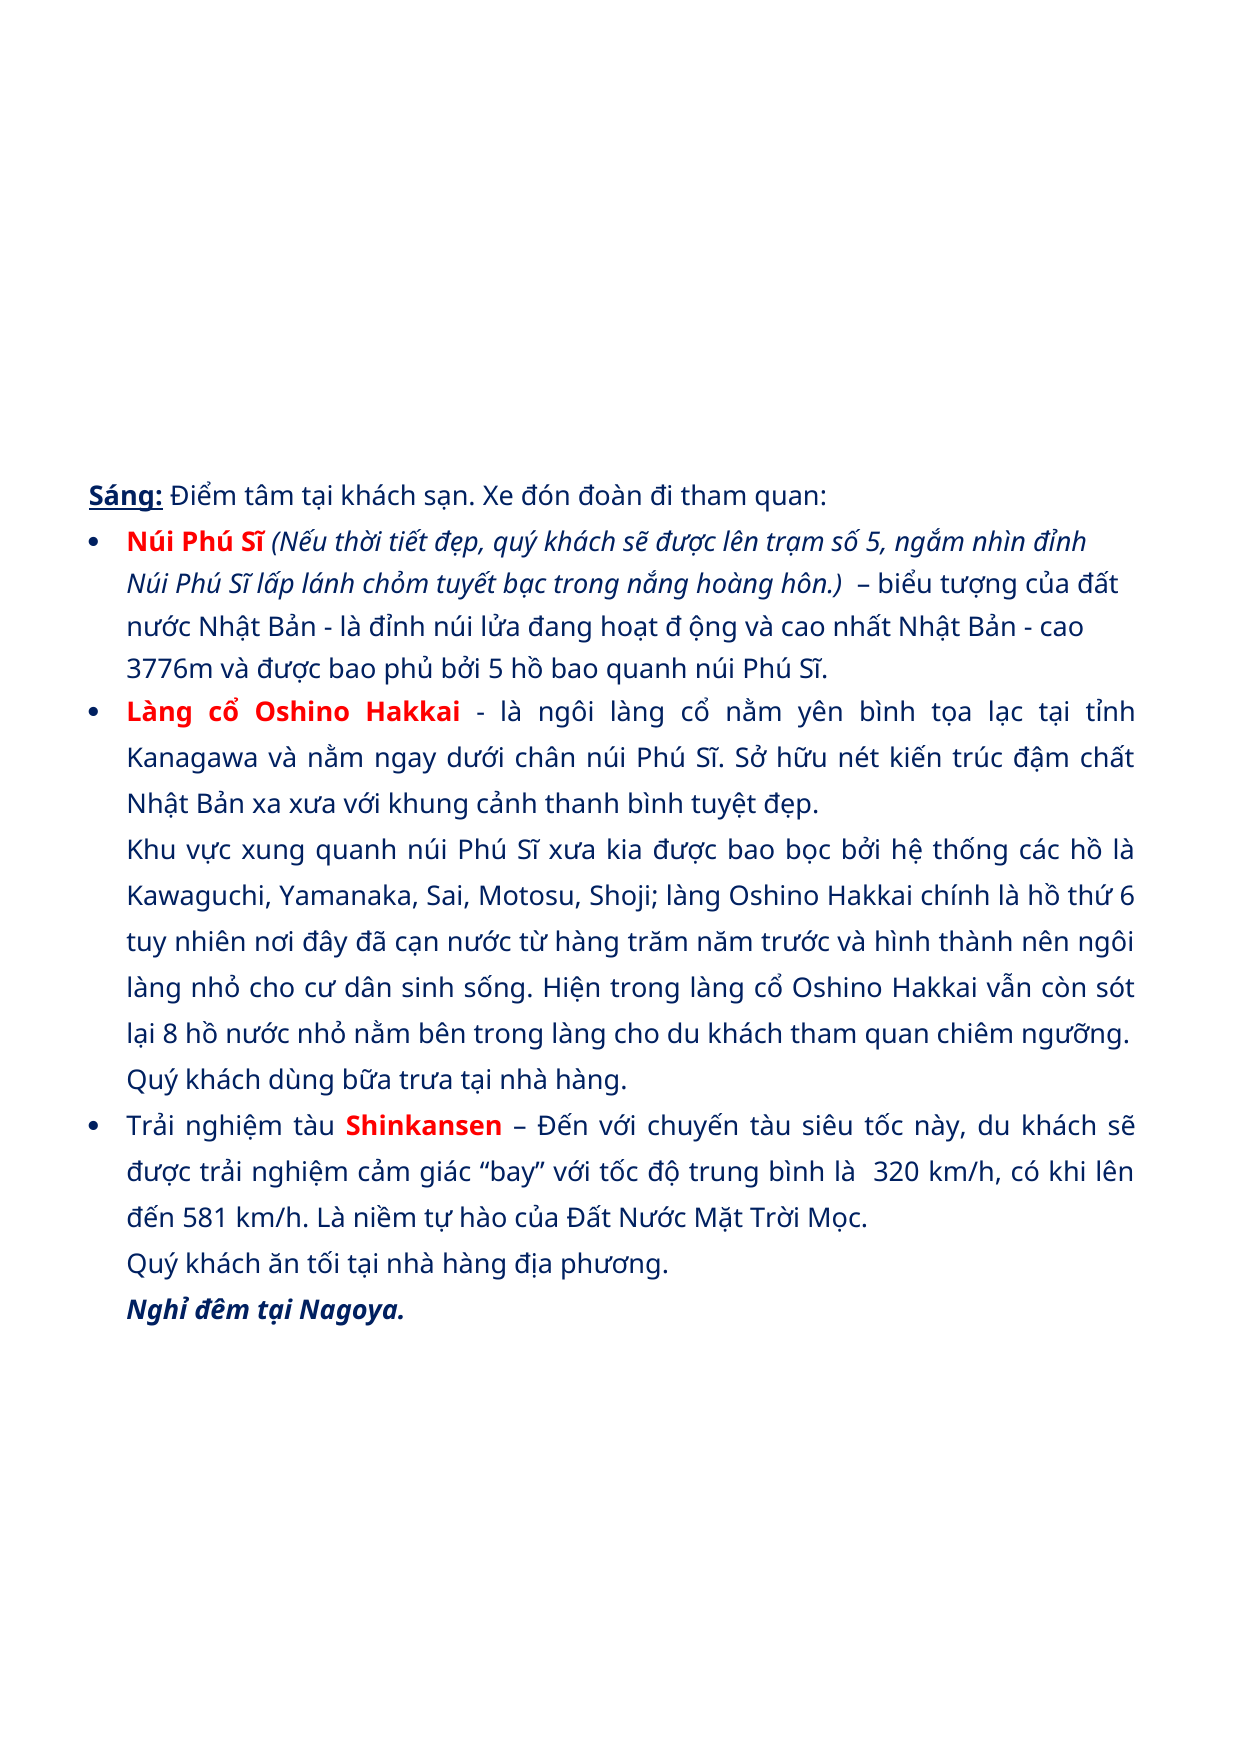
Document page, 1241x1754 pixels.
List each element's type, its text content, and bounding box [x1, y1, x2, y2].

list Khu vực xung quanh núi Phú Sĩ xưa kia được bao bọc bởi hệ thống các hồ là Kawaguchi, Yamanaka, Sai, Motosu, Shoji; làng Oshino Hakkai chính là hồ thứ 6 tuy nhiên nơi đây đã cạn nước từ hàng trăm năm trước và hình thành nên ngôi làng nhỏ cho cư dân sinh sống. Hiện trong làng cổ Oshino Hakkai vẫn còn sót lại 8 hồ nước nhỏ nằm bên trong làng cho du khách tham quan chiêm ngưỡng. [126, 830, 1137, 1051]
list Quý khách dùng bữa trưa tại nhà hàng. [126, 1060, 1137, 1097]
text Nghỉ đêm tại Nagoya. [126, 1291, 1137, 1327]
text Sáng: Điểm tâm tại khách sạn. Xe đón đoàn đi tham quan: [89, 476, 1137, 513]
list Trải nghiệm tàu Shinkansen – Đến với chuyến tàu siêu tốc này, du khách sẽ được trải nghiệm cảm giác “bay” với tốc độ trung bình là 320 km/h, có khi lên đến 581 km/h. Là niềm tự hào của Đất Nước Mặt Trời Mọc. [89, 1106, 1137, 1235]
list Làng cổ Oshino Hakkai - là ngôi làng cổ nằm yên bình tọa lạc tại tỉnh Kanagawa và nằm ngay dưới chân núi Phú Sĩ. Sở hữu nét kiến trúc đậm chất Nhật Bản xa xưa với khung cảnh thanh bình tuyệt đẹp. [89, 692, 1137, 821]
list Núi Phú Sĩ (Nếu thời tiết đẹp, quý khách sẽ được lên trạm số 5, ngắm nhìn đỉnh Núi Phú Sĩ lấp lánh chỏm tuyết bạc trong nắng hoàng hôn.) – biểu tượng của đất nước Nhật Bản - là đỉnh núi lửa đang hoạt đ ộng và cao nhất Nhật Bản - cao 3776m và được bao phủ bởi 5 hồ bao quanh núi Phú Sĩ. [89, 522, 1137, 686]
text Quý khách ăn tối tại nhà hàng địa phương. [126, 1244, 1137, 1281]
